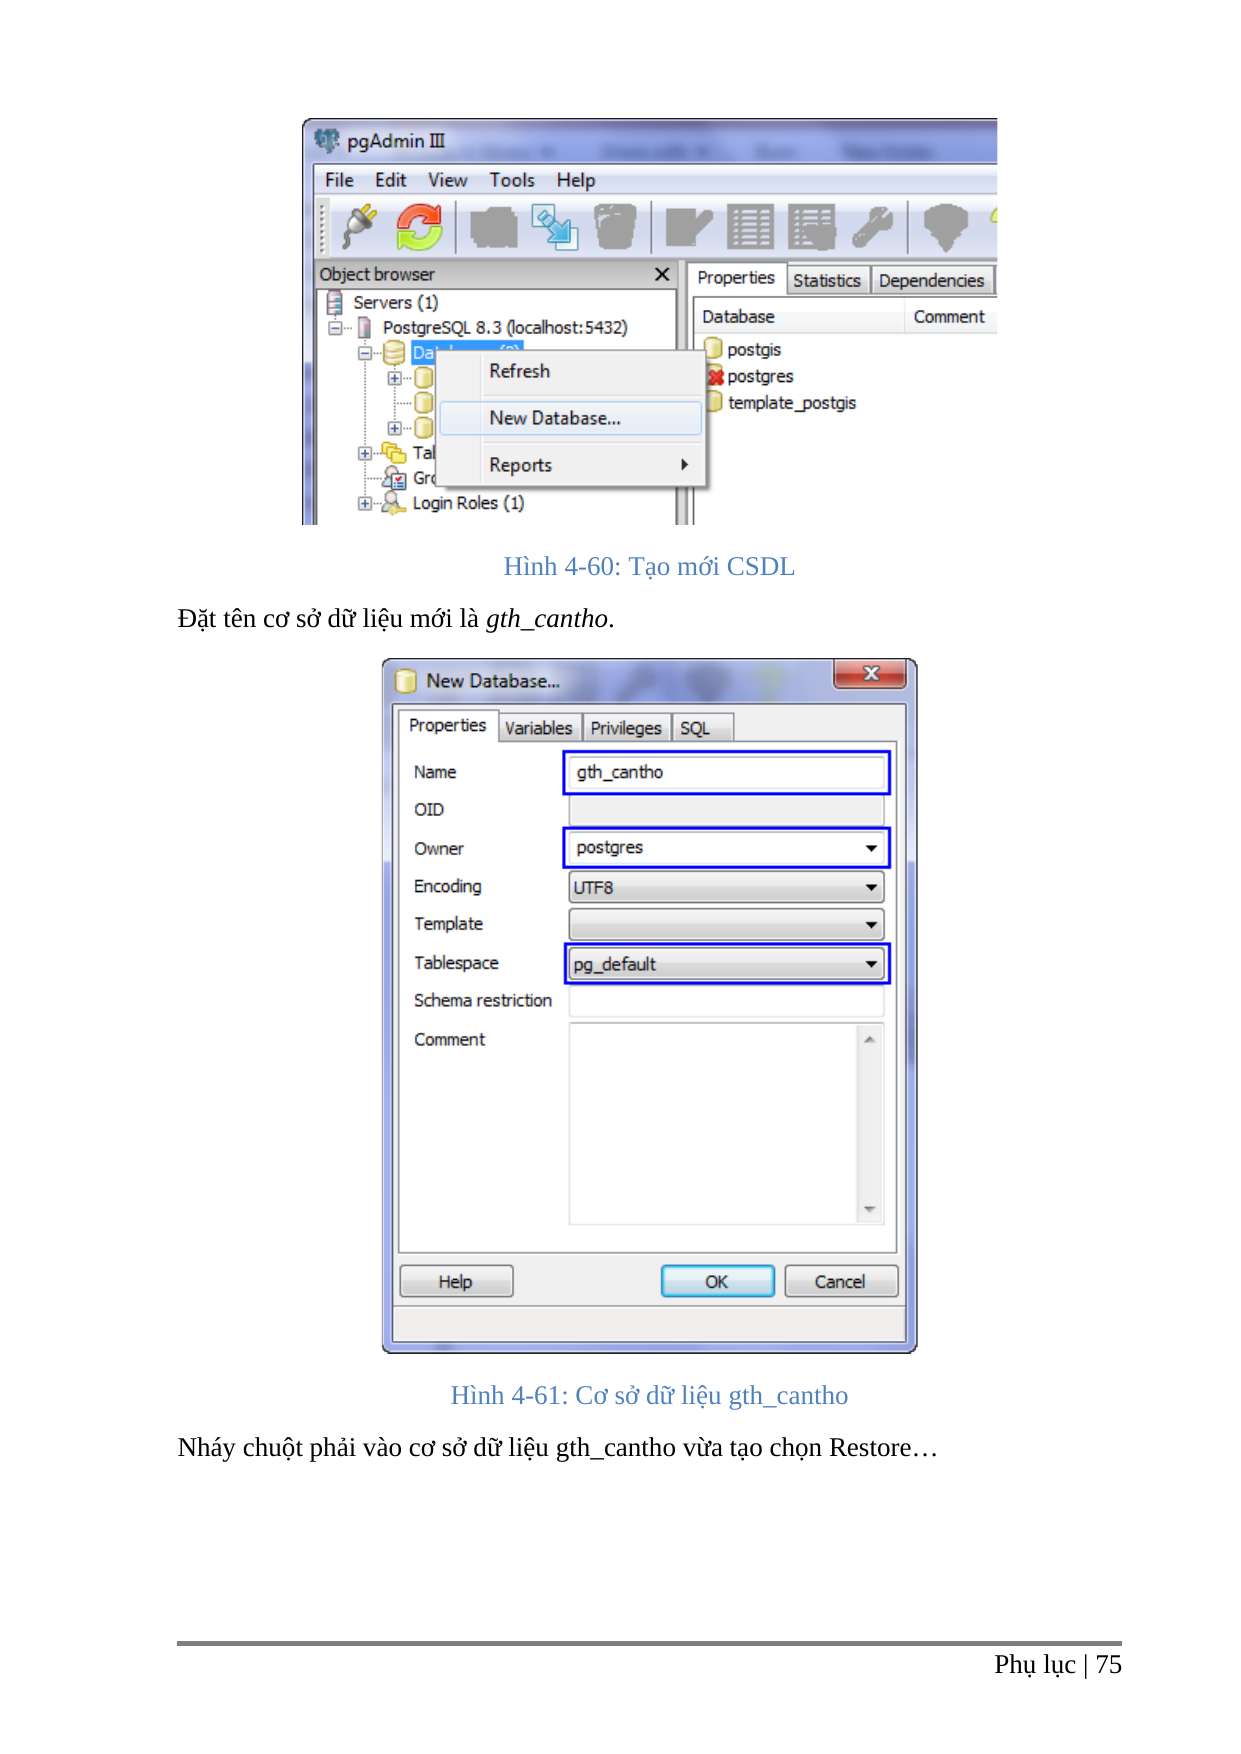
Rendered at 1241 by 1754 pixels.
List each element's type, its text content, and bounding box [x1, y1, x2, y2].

picture [302, 118, 998, 525]
text Đặt tên cơ sở dữ liệu mới là gth_cantho. [177, 602, 1122, 633]
text Hình 4-10: Tạo mới CSDL [177, 550, 1122, 581]
picture [381, 658, 918, 1354]
text Nháy chuột phải vào cơ sở dữ liệu gth_cantho vừa tạo chọn Restore… [177, 1431, 1122, 1462]
text Hình 4-11: Cơ sở dữ liệu gth_cantho [177, 1379, 1122, 1410]
